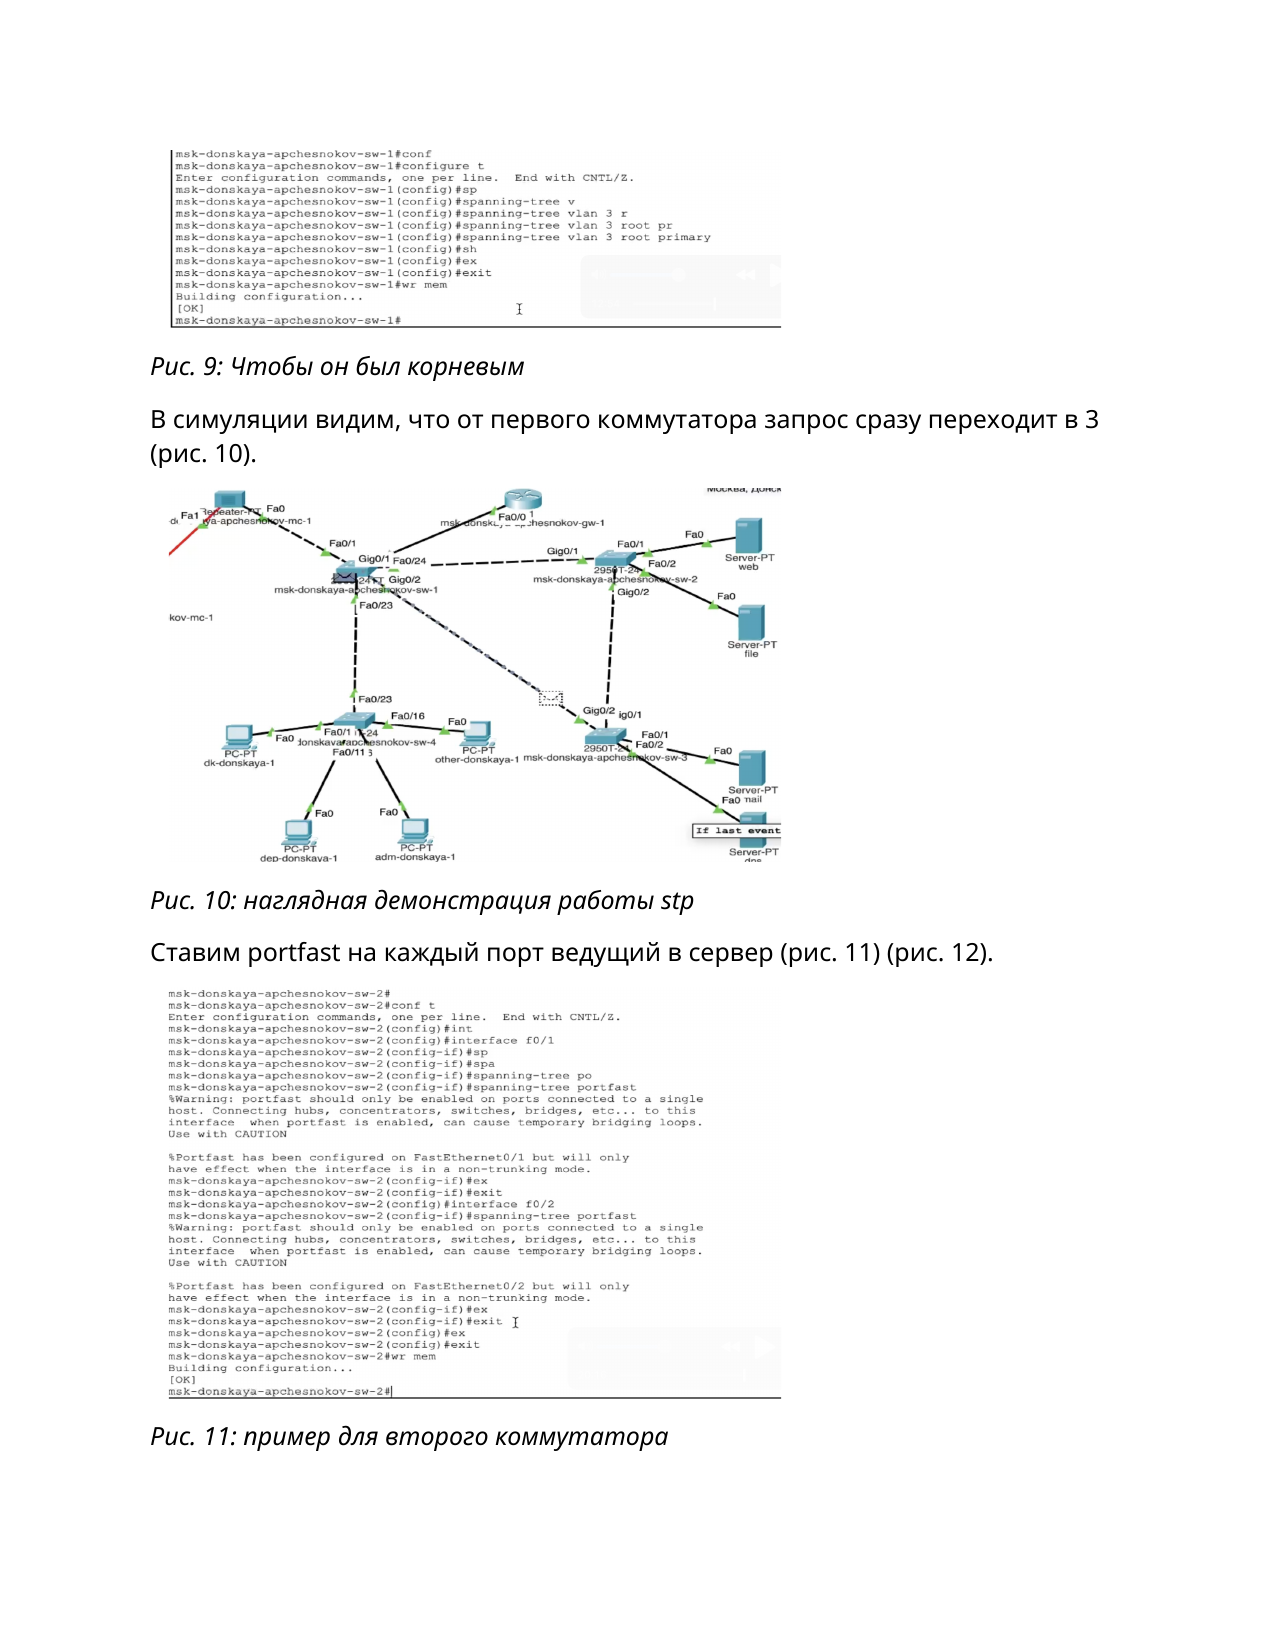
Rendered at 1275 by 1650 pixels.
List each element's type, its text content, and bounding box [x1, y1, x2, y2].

text Рис. 11: пример для второго коммутатора [150, 1419, 1125, 1453]
text Рис. 9: Чтобы он был корневым [150, 349, 1125, 383]
picture [168, 488, 782, 862]
text В симуляции видим, что от первого коммутатора запрос сразу переходит в 3 (рис. 10). [150, 402, 1125, 470]
picture [168, 987, 782, 1399]
text Рис. 10: наглядная демонстрация работы stp [150, 882, 1125, 916]
picture [168, 150, 782, 328]
text Ставим portfast на каждый порт ведущий в сервер (рис. 11) (рис. 12). [150, 935, 1125, 969]
